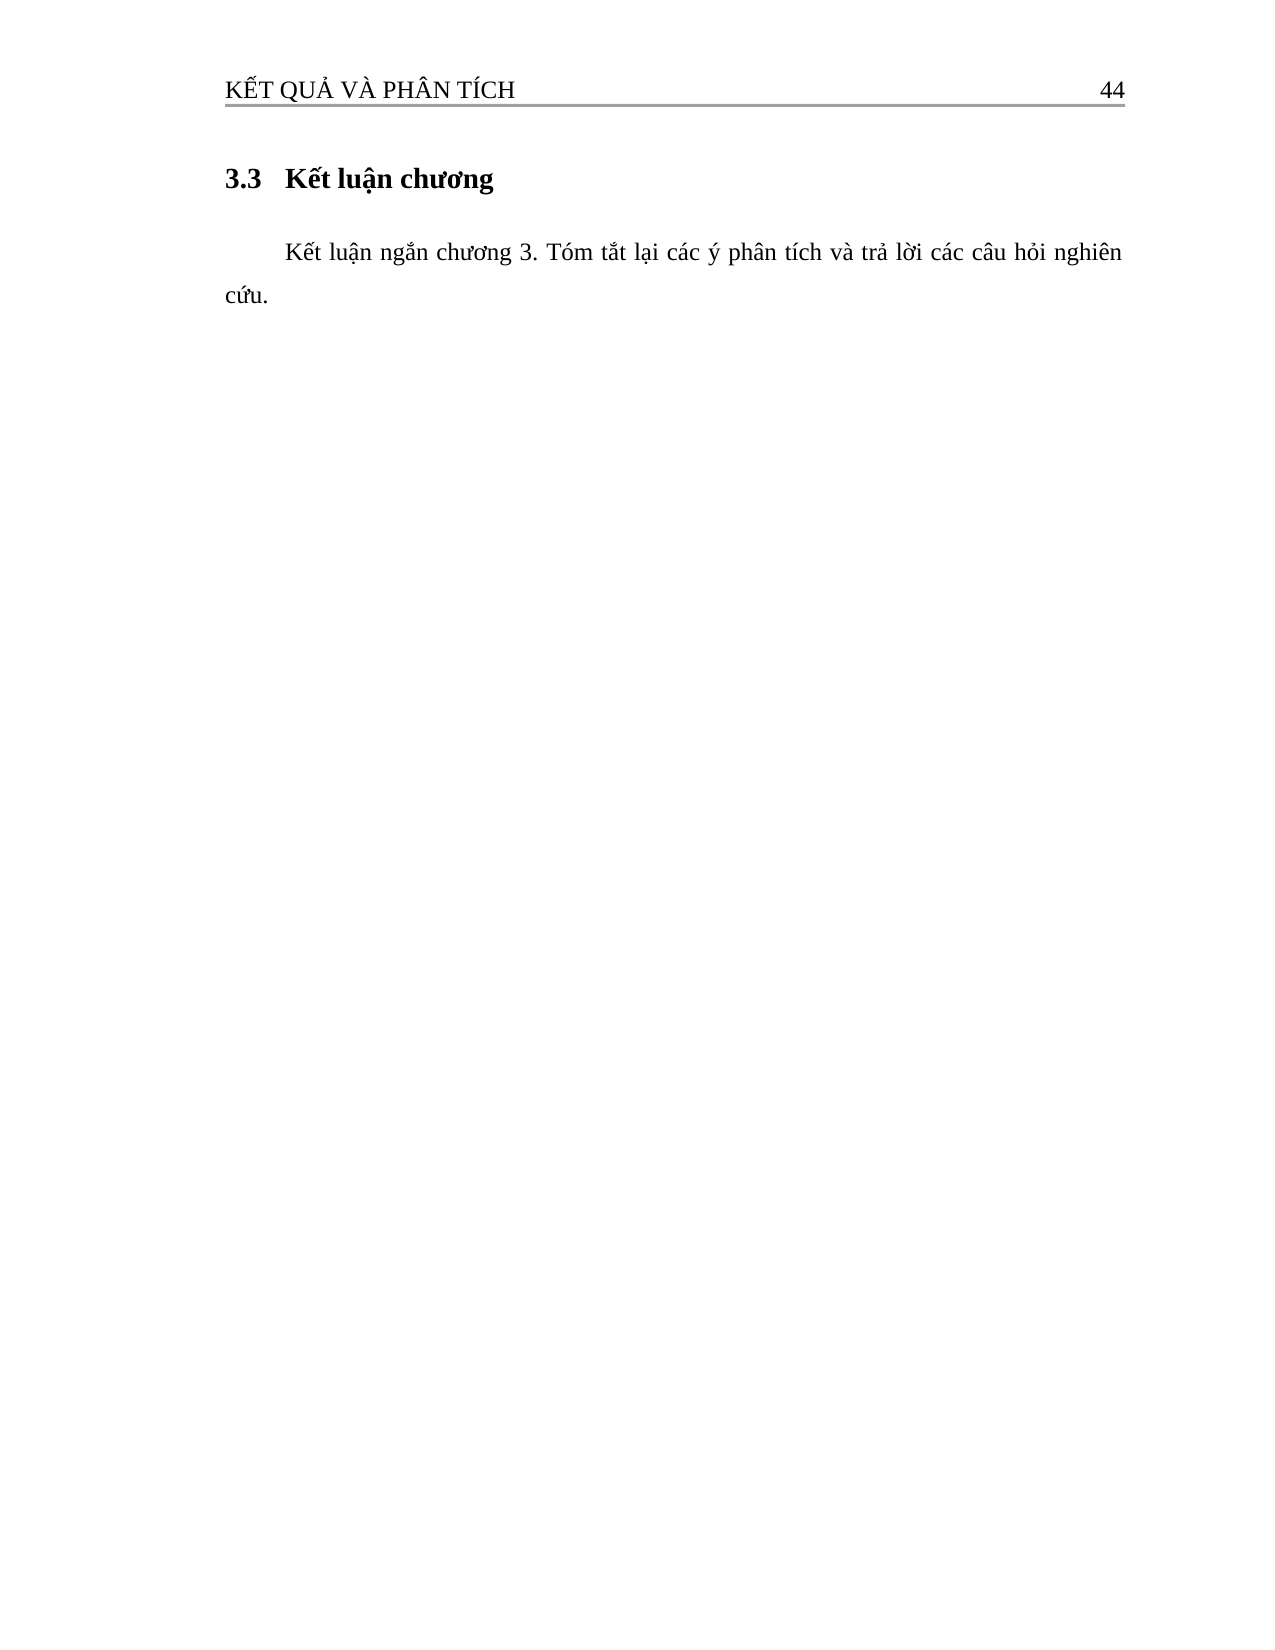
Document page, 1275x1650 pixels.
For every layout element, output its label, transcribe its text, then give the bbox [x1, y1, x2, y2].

text Kết luận ngắn chương 3. Tóm tắt lại các ý phân tích và trả lời các câu hỏi nghiên cứu. [225, 237, 1125, 308]
subtitle Kết luận chương [225, 161, 1125, 195]
